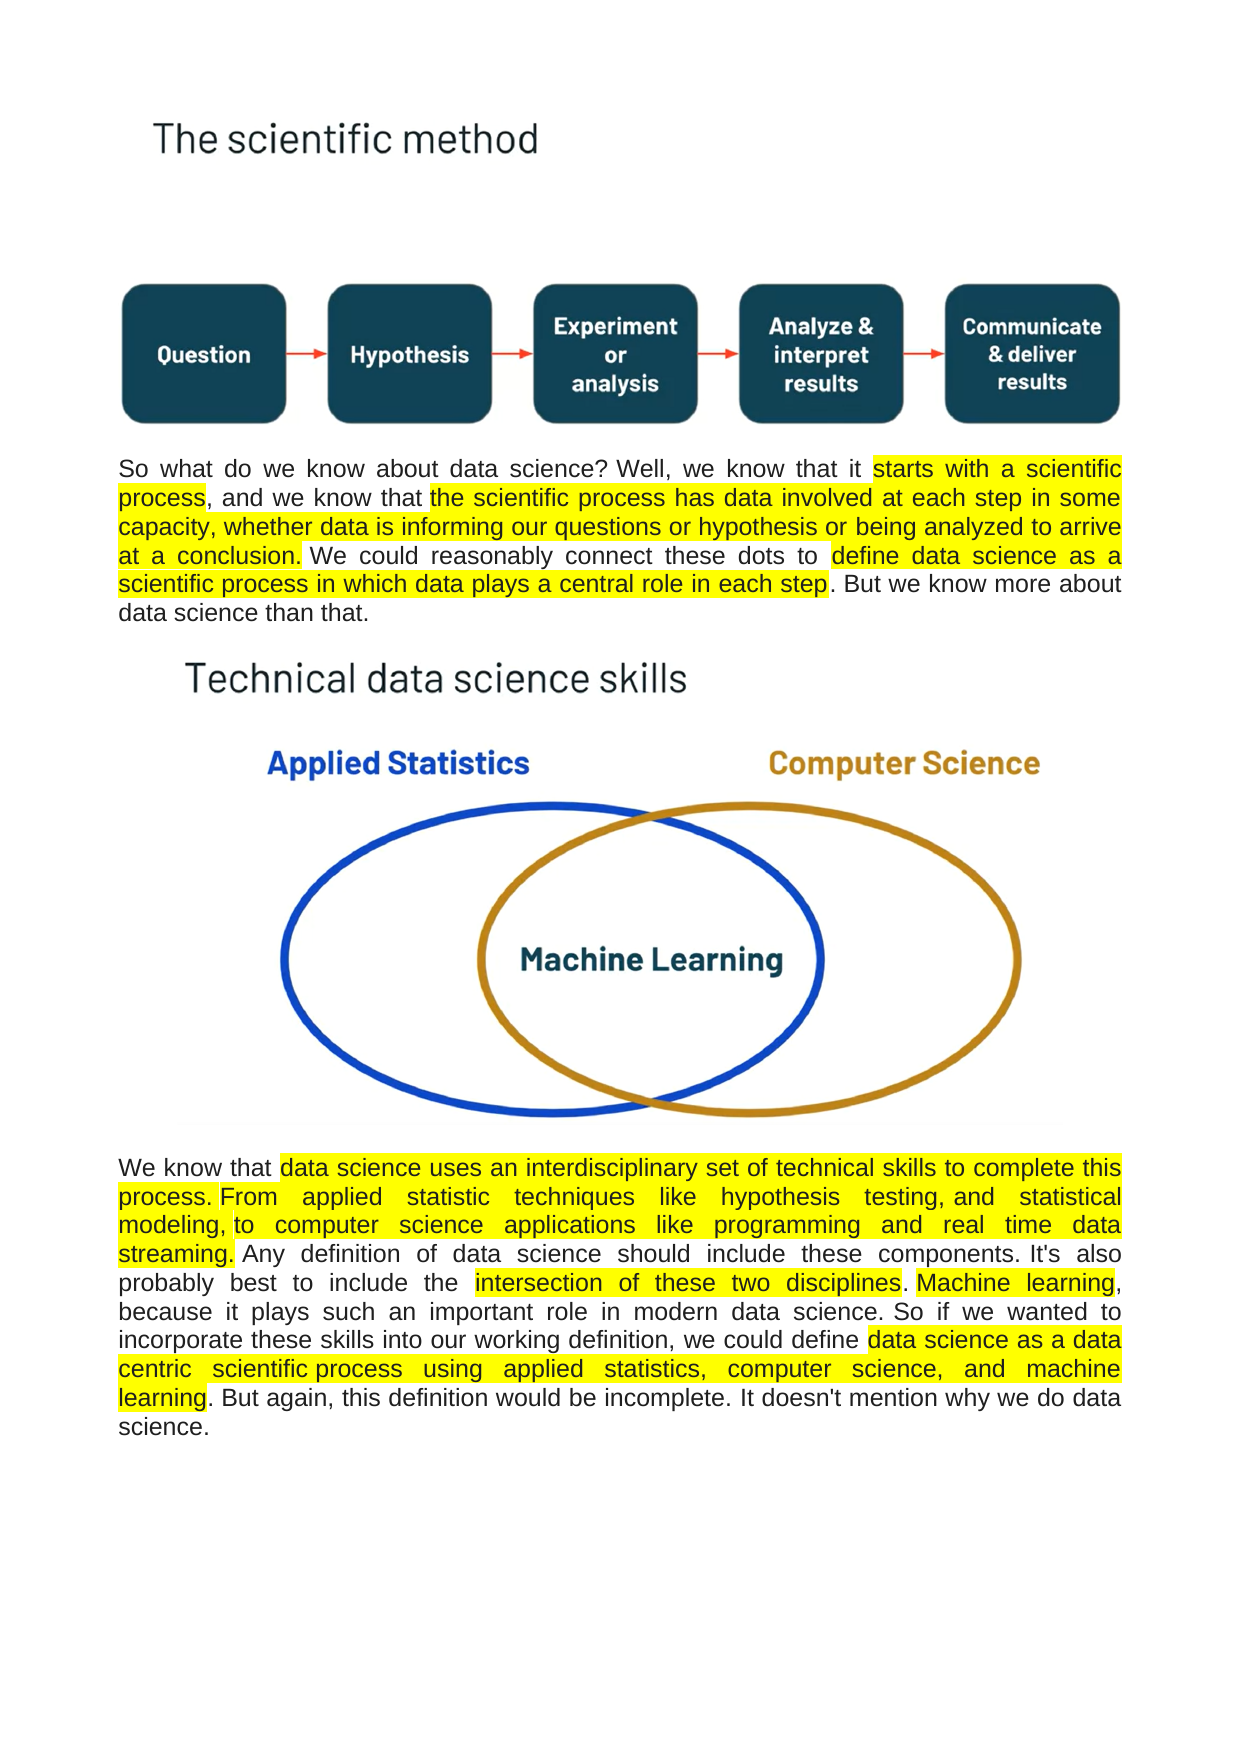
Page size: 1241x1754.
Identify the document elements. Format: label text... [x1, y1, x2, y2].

text We know that data science uses an interdisciplinary set of technical skills to complete this process. From applied statistic techniques like hypothesis testing, and statistical modeling, to computer science applications like programming and real time data streaming. Any definition of data science should include these components. It's also probably best to include the intersection of these two disciplines. Machine learning, because it plays such an important role in modern data science. So if we wanted to incorporate these skills into our working definition, we could define data science as a data centric scientific process using applied statistics, computer science, and machine learning. But again, this definition would be incomplete. It doesn't mention why we do data science. [118, 1239, 1122, 1354]
text We know that data science uses an interdisciplinary set of technical skills to complete this process. From applied statistic techniques like hypothesis testing, and statistical modeling, to computer science applications like programming and real time data streaming. Any definition of data science should include these components. It's also probably best to include the intersection of these two disciplines. Machine learning, because it plays such an important role in modern data science. So if we wanted to incorporate these skills into our working definition, we could define data science as a data centric scientific process using applied statistics, computer science, and machine learning. But again, this definition would be incomplete. It doesn't mention why we do data science. [118, 1383, 1122, 1440]
text So what do we know about data science? Well, we know that it starts with a scientific process, and we know that the scientific process has data involved at each step in some capacity, whether data is informing our questions or hypothesis or being analyzed to arrive at a conclusion. We could reasonably connect these dots to define data science as a scientific process in which data plays a central role in each step. But we know more about data science than that. [118, 454, 1122, 512]
picture [118, 118, 1123, 426]
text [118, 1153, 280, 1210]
text So what do we know about data science? Well, we know that it starts with a scientific process, and we know that the scientific process has data involved at each step in some capacity, whether data is informing our questions or hypothesis or being analyzed to arrive at a conclusion. We could reasonably connect these dots to define data science as a scientific process in which data plays a central role in each step. But we know more about data science than that. [118, 541, 1122, 627]
picture [177, 655, 1063, 1125]
